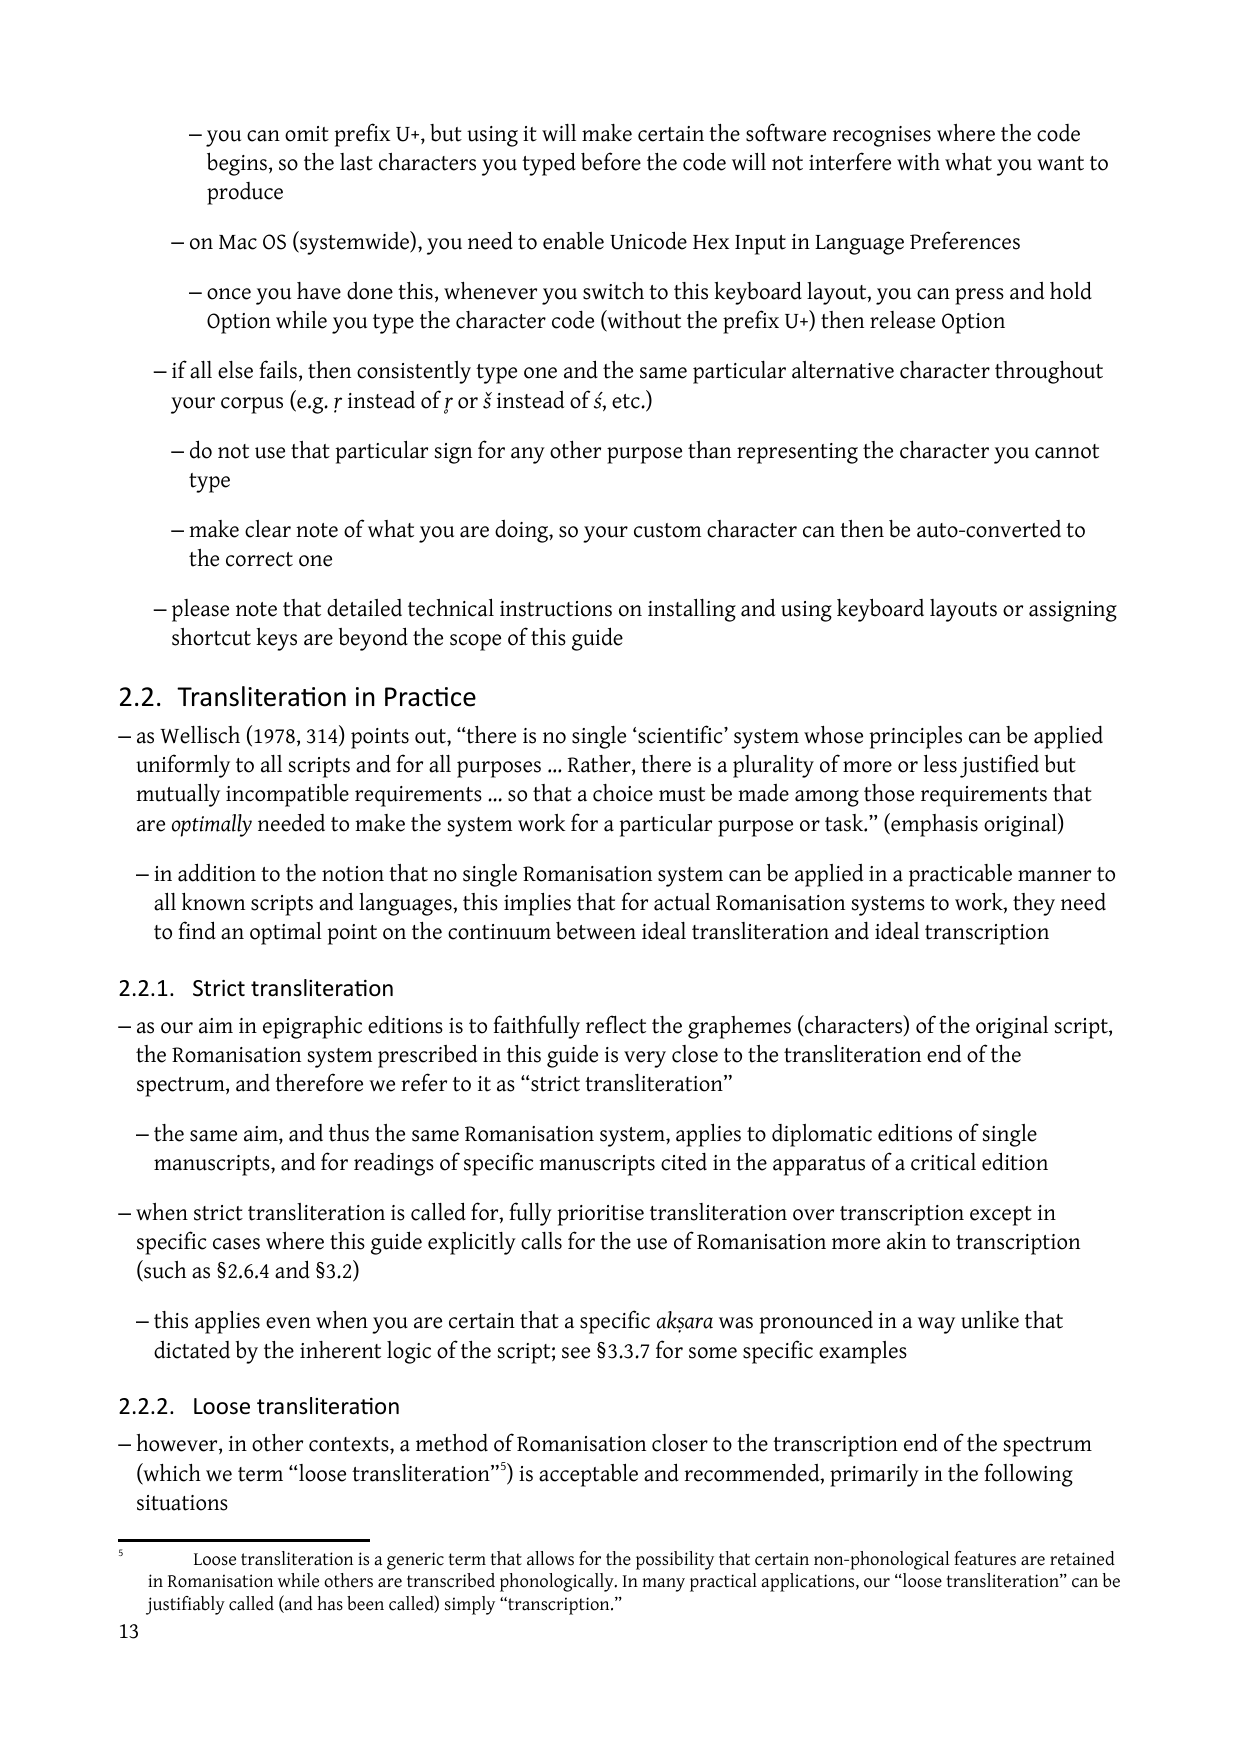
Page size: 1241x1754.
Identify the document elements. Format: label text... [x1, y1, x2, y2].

list the same aim, and thus the same Romanisation system, applies to diplomatic editions of single manuscripts, and for readings of specific manuscripts cited in the apparatus of a critical edition [136, 1118, 1122, 1176]
list make clear note of what you are doing, so your custom character can then be auto-converted to the correct one [171, 514, 1122, 572]
subtitle Transliteration in Practice [118, 676, 1122, 714]
list as Wellisch (1978, 314) points out, “there is no single ‘scientific’ system whose principles can be applied uniformly to all scripts and for all purposes … Rather, there is a plurality of more or less justified but mutually incompatible requirements … so that a choice must be made among those requirements that are optimally needed to make the system work for a particular purpose or task.” (emphasis original) [118, 720, 1122, 837]
list once you have done this, whenever you switch to this keyboard layout, you can press and hold Option while you type the character code (without the prefix U+) then release Option [189, 276, 1122, 335]
list on Mac OS (systemwide), you need to enable Unicode Hex Input in Language Preferences [171, 226, 1122, 256]
subtitle Strict transliteration [118, 966, 1122, 1003]
list if all else fails, then consistently type one and the same particular alternative character throughout your corpus (e.g. ṛ instead of r̥ or š instead of ś, etc.) [153, 356, 1122, 414]
list however, in other contexts, a method of Romanisation closer to the transcription end of the spectrum (which we term “loose transliteration”) is acceptable and recommended, primarily in the following situations [118, 1428, 1122, 1516]
list as our aim in epigraphic editions is to faithfully reflect the graphemes (characters) of the original script, the Romanisation system prescribed in this guide is very close to the transliteration end of the spectrum, and therefore we refer to it as “strict transliteration” [118, 1010, 1122, 1097]
list please note that detailed technical instructions on installing and using keyboard layouts or assigning shortcut keys are beyond the scope of this guide [153, 593, 1122, 651]
list do not use that particular sign for any other purpose than representing the character you cannot type [171, 435, 1122, 493]
list you can omit prefix U+, but using it will make certain the software recognises where the code begins, so the last characters you typed before the code will not interfere with what you want to produce [189, 118, 1122, 206]
list in addition to the notion that no single Romanisation system can be applied in a practicable manner to all known scripts and languages, this implies that for actual Romanisation systems to work, they need to find an optimal point on the continuum between ideal transliteration and ideal transcription [136, 858, 1122, 945]
list when strict transliteration is called for, fully prioritise transliteration over transcription except in specific cases where this guide explicitly calls for the use of Romanisation more akin to transcription (such as §2.6.4 and §3.2) [118, 1197, 1122, 1285]
subtitle Loose transliteration [118, 1385, 1122, 1422]
list this applies even when you are certain that a specific akṣara was pronounced in a way unlike that dictated by the inherent logic of the script; see §3.3.7 for some specific examples [136, 1306, 1122, 1364]
